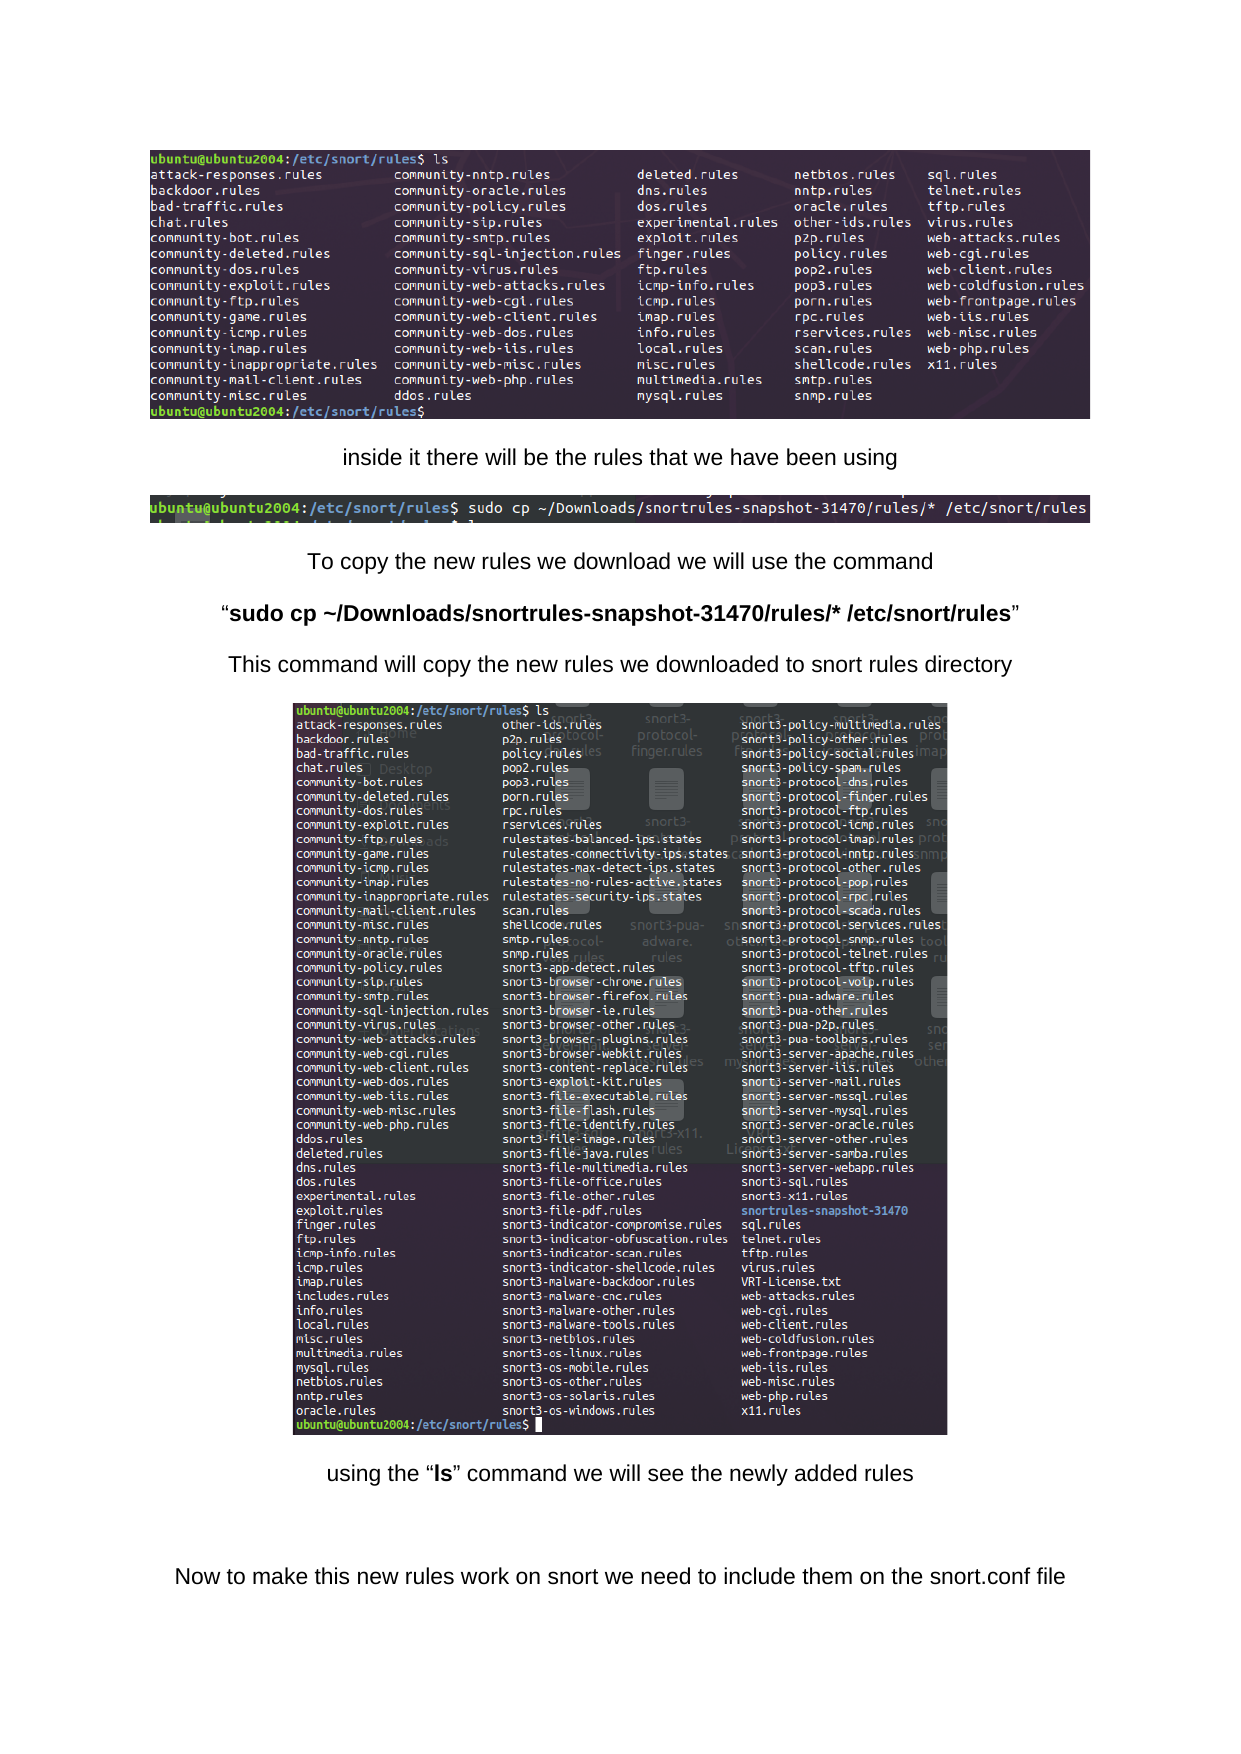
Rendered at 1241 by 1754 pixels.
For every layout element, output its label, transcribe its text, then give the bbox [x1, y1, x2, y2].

picture [292, 703, 948, 1435]
picture [150, 495, 1091, 523]
text Now to make this new rules work on snort we need to include them on the snort.conf file [150, 1563, 1090, 1589]
text “sudo cp ~/Downloads/snortrules-snapshot-31470/rules/* /etc/snort/rules” [150, 600, 1090, 626]
text To copy the new rules we download we will use the command [150, 548, 1090, 574]
text inside it there will be the rules that we have been using [150, 444, 1090, 470]
picture [150, 150, 1091, 419]
text using the “ls” command we will see the newly added rules [150, 1460, 1090, 1486]
text This command will copy the new rules we downloaded to snort rules directory [150, 651, 1090, 678]
